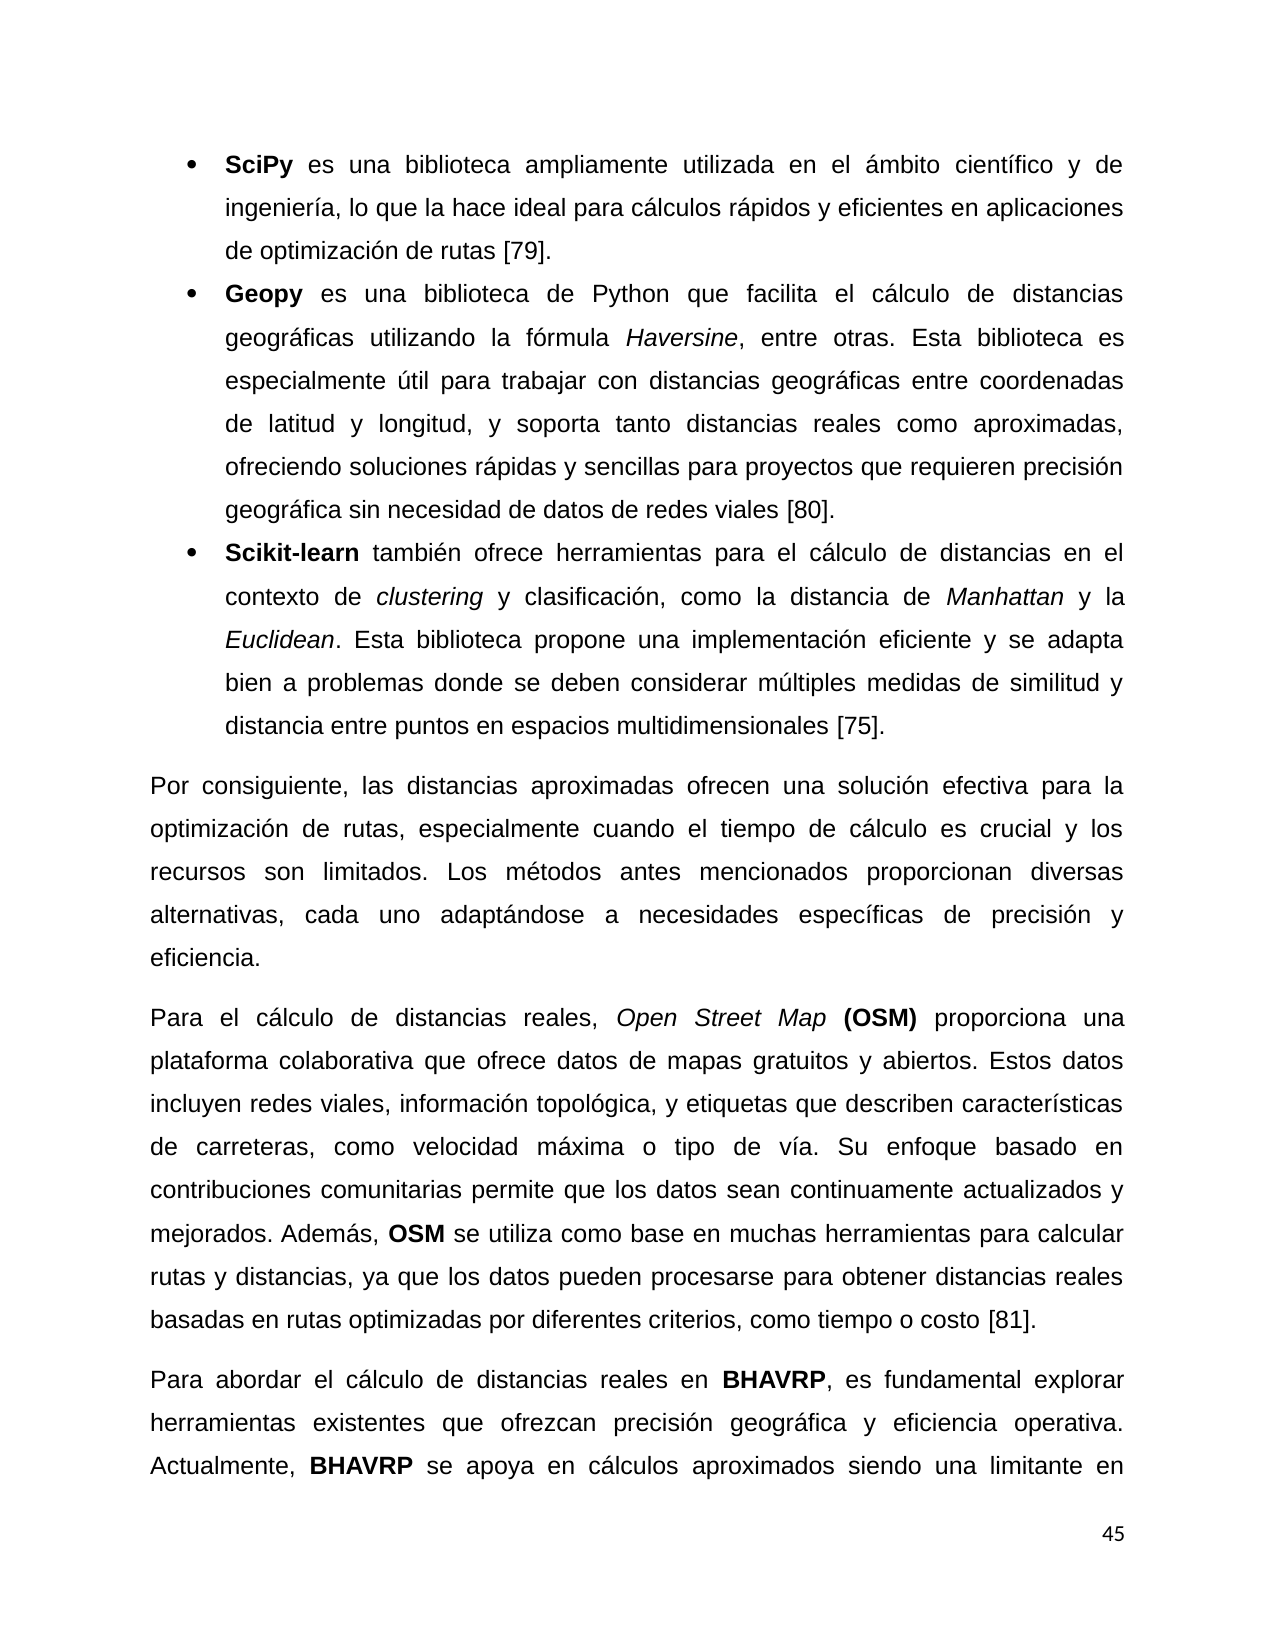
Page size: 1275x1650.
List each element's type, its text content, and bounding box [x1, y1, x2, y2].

text Para el cálculo de distancias reales, Open Street Map (OSM) proporciona una plataforma colaborativa que ofrece datos de mapas gratuitos y abiertos. Estos datos incluyen redes viales, información topológica, y etiquetas que describen características de carreteras, como velocidad máxima o tipo de vía. Su enfoque basado en contribuciones comunitarias permite que los datos sean continuamente actualizados y mejorados. Además, OSM se utiliza como base en muchas herramientas para calcular rutas y distancias, ya que los datos pueden procesarse para obtener distancias reales basadas en rutas optimizadas por diferentes criterios, como tiempo o costo . [150, 1003, 1125, 1334]
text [150, 1365, 1125, 1480]
list Scikit-learn también ofrece herramientas para el cálculo de distancias en el contexto de clustering y clasificación, como la distancia de Manhattan y la Euclidean. Esta biblioteca propone una implementación eficiente y se adapta bien a problemas donde se deben considerar múltiples medidas de similitud y distancia entre puntos en espacios multidimensionales . [187, 538, 1125, 740]
text Por consiguiente, las distancias aproximadas ofrecen una solución efectiva para la optimización de rutas, especialmente cuando el tiempo de cálculo es crucial y los recursos son limitados. Los métodos antes mencionados proporcionan diversas alternativas, cada uno adaptándose a necesidades específicas de precisión y eficiencia. [150, 771, 1125, 972]
list SciPy es una biblioteca ampliamente utilizada en el ámbito científico y de ingeniería, lo que la hace ideal para cálculos rápidos y eficientes en aplicaciones de optimización de rutas . [187, 150, 1125, 265]
list Geopy es una biblioteca de Python que facilita el cálculo de distancias geográficas utilizando la fórmula Haversine, entre otras. Esta biblioteca es especialmente útil para trabajar con distancias geográficas entre coordenadas de latitud y longitud, y soporta tanto distancias reales como aproximadas, ofreciendo soluciones rápidas y sencillas para proyectos que requieren precisión geográfica sin necesidad de datos de redes viales . [187, 279, 1125, 524]
